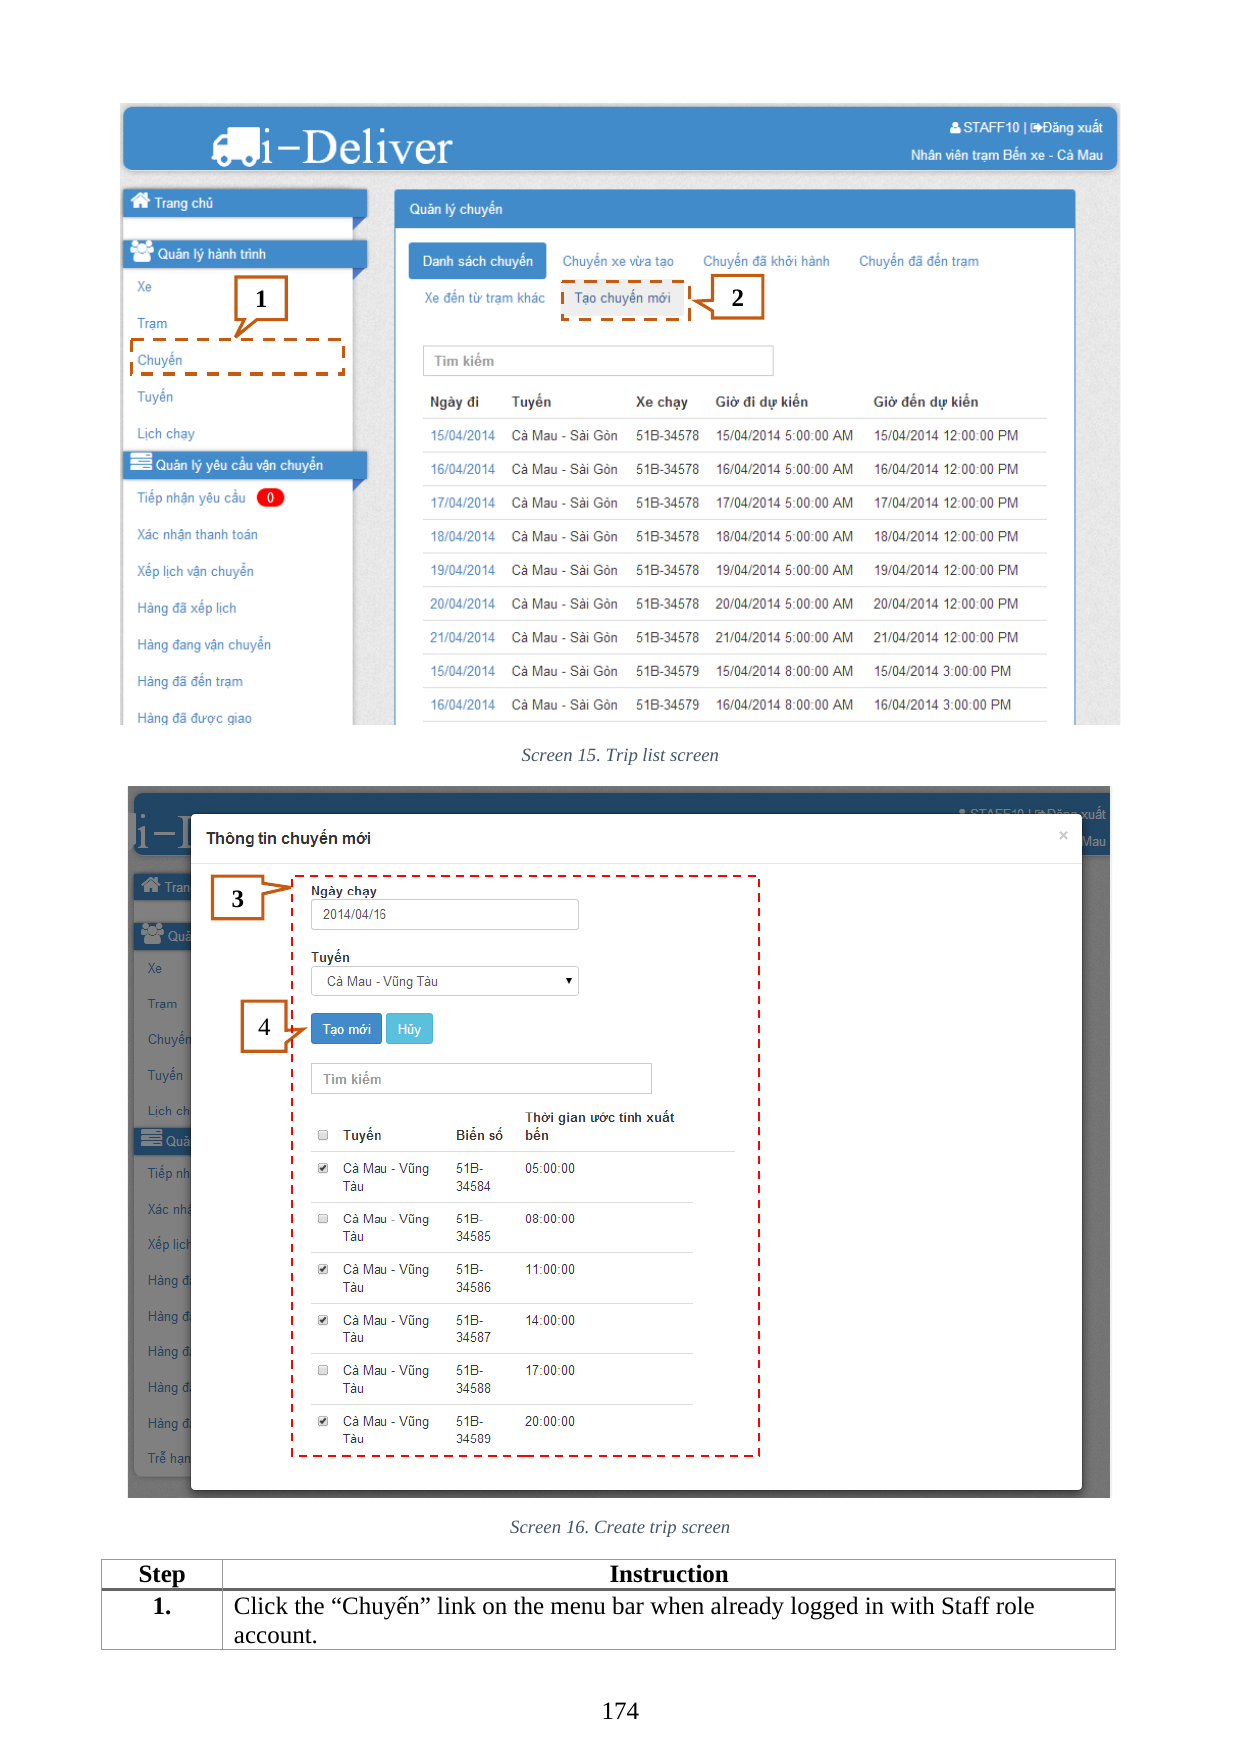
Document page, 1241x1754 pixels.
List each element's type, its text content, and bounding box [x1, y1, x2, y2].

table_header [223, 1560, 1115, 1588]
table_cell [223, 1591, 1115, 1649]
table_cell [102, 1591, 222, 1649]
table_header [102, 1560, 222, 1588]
picture [127, 786, 1113, 1498]
picture [120, 103, 1121, 725]
